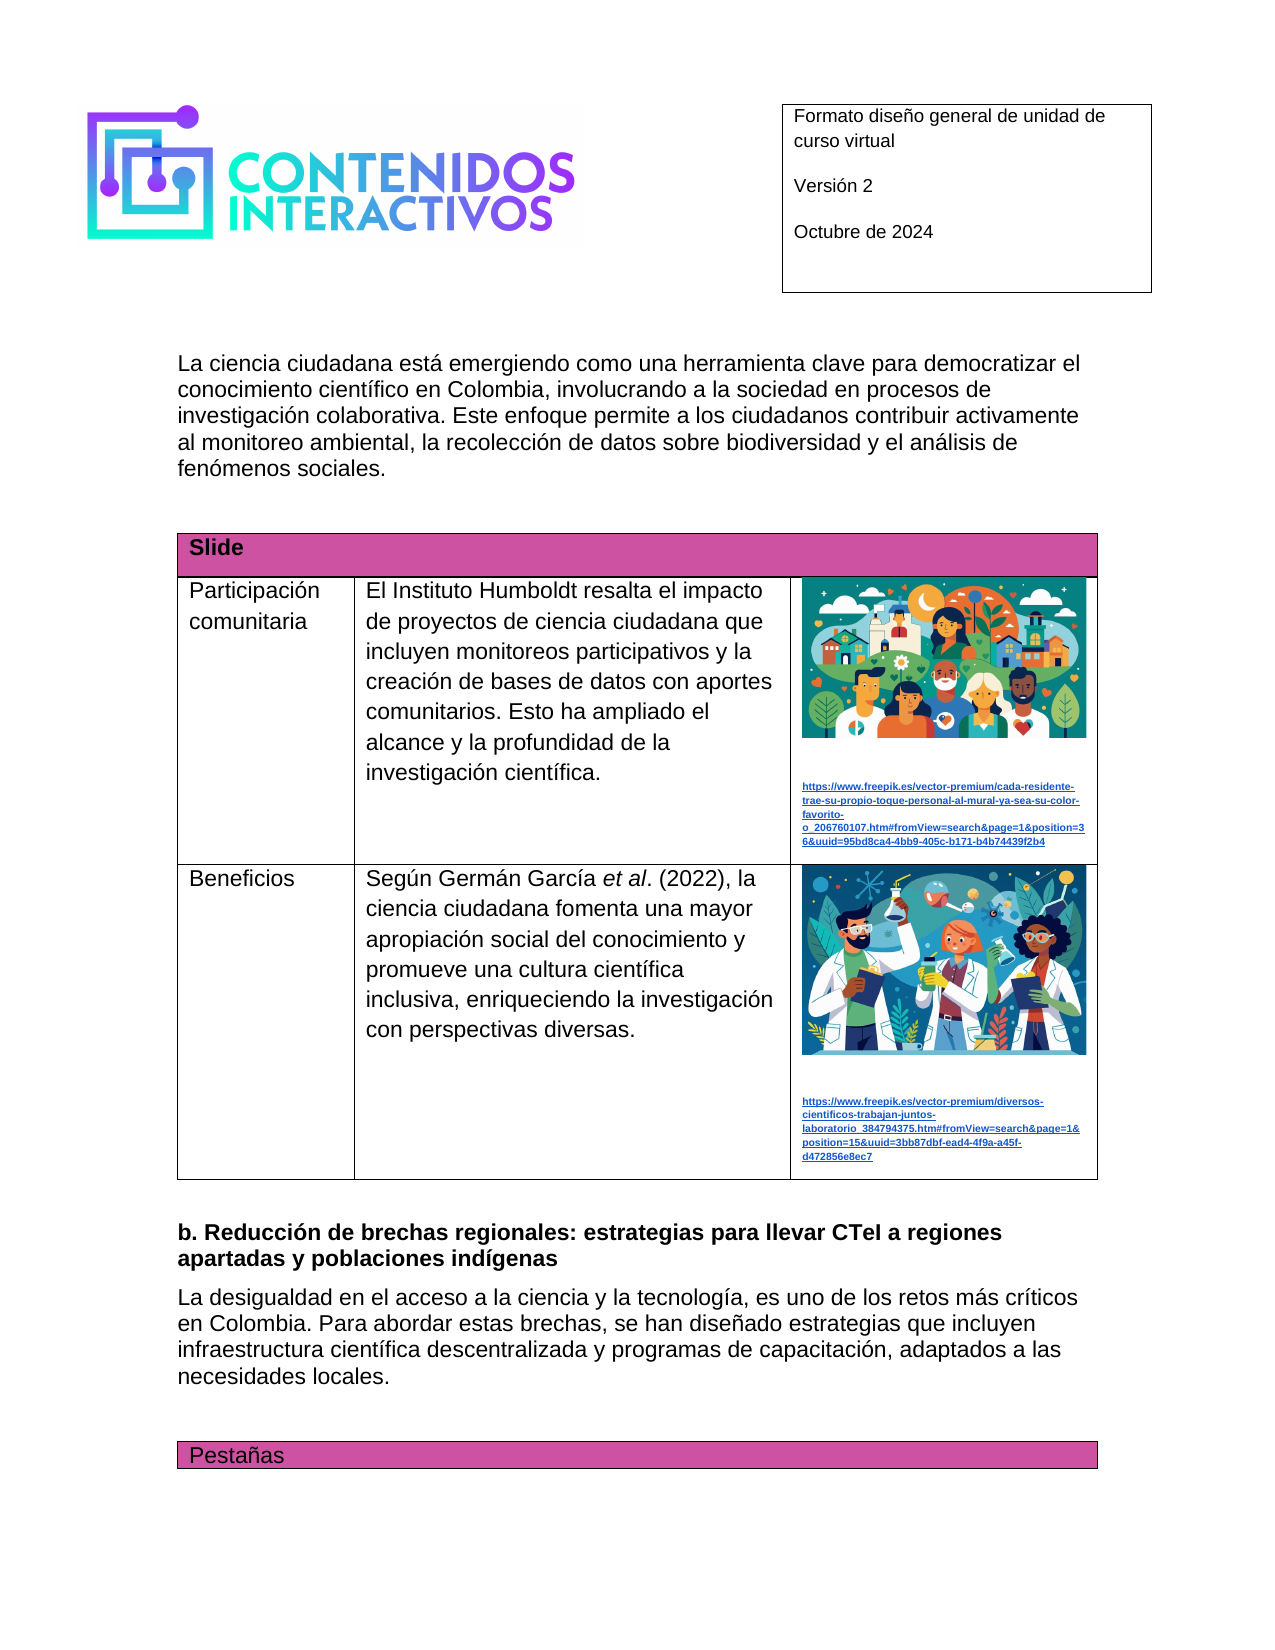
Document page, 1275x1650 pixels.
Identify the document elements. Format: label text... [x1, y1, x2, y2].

picture [802, 865, 868, 920]
picture [1033, 877, 1040, 883]
picture [1036, 884, 1043, 891]
picture [802, 865, 1087, 1055]
picture [866, 865, 876, 876]
picture [879, 875, 885, 886]
text La ciencia ciudadana está emergiendo como una herramienta clave para democratizar el conocimiento científico en Colombia, involucrando a la sociedad en procesos de investigación colaborativa. Este enfoque permite a los ciudadanos contribuir activamente al monitoreo ambiental, la recolección de datos sobre biodiversidad y el análisis de fenómenos sociales. [177, 349, 1098, 481]
text b. Reducción de brechas regionales: estrategias para llevar CTeI a regiones apartadas y poblaciones indígenas [177, 1218, 1098, 1271]
picture [802, 577, 1087, 738]
table_cell El Instituto Humboldt resalta el impacto de proyectos de ciencia ciudadana que incluyen monitoreos participativos y la creación de bases de datos con aportes comunitarios. Esto ha ampliado el alcance y la profundidad de la investigación científica. [355, 578, 790, 864]
table_cell Participación comunitaria [178, 578, 354, 864]
text La desigualdad en el acceso a la ciencia y la tecnología, es uno de los retos más críticos en Colombia. Para abordar estas brechas, se han diseñado estrategias que incluyen infraestructura científica descentralizada y programas de capacitación, adaptados a las necesidades locales. [177, 1284, 1098, 1389]
table_cell Beneficios [178, 865, 354, 1179]
table_cell Según Germán García et al. (2022), la ciencia ciudadana fomenta una mayor apropiación social del conocimiento y promueve una cultura científica inclusiva, enriqueciendo la investigación con perspectivas diversas. [355, 865, 790, 1179]
table_header Pestañas [178, 1442, 1097, 1468]
table_cell https://www.freepik.es/vector-premium/diversos-cientificos-trabajan-juntos-laboratorio_384794375.htm#fromView=search&page=1&position=15&uuid=3bb87dbf-ead4-4f9a-a45f-d472856e8ec7 [791, 865, 1097, 1179]
picture [76, 103, 583, 247]
table_header Slide [178, 534, 1097, 576]
picture [802, 1045, 819, 1051]
table_cell https://www.freepik.es/vector-premium/cada-residente-trae-su-propio-toque-personal-al-mural-ya-sea-su-color-favorito-o_206760107.htm#fromView=search&page=1&position=36&uuid=95bd8ca4-4bb9-405c-b171-b4b74439f2b4 [791, 578, 1097, 864]
